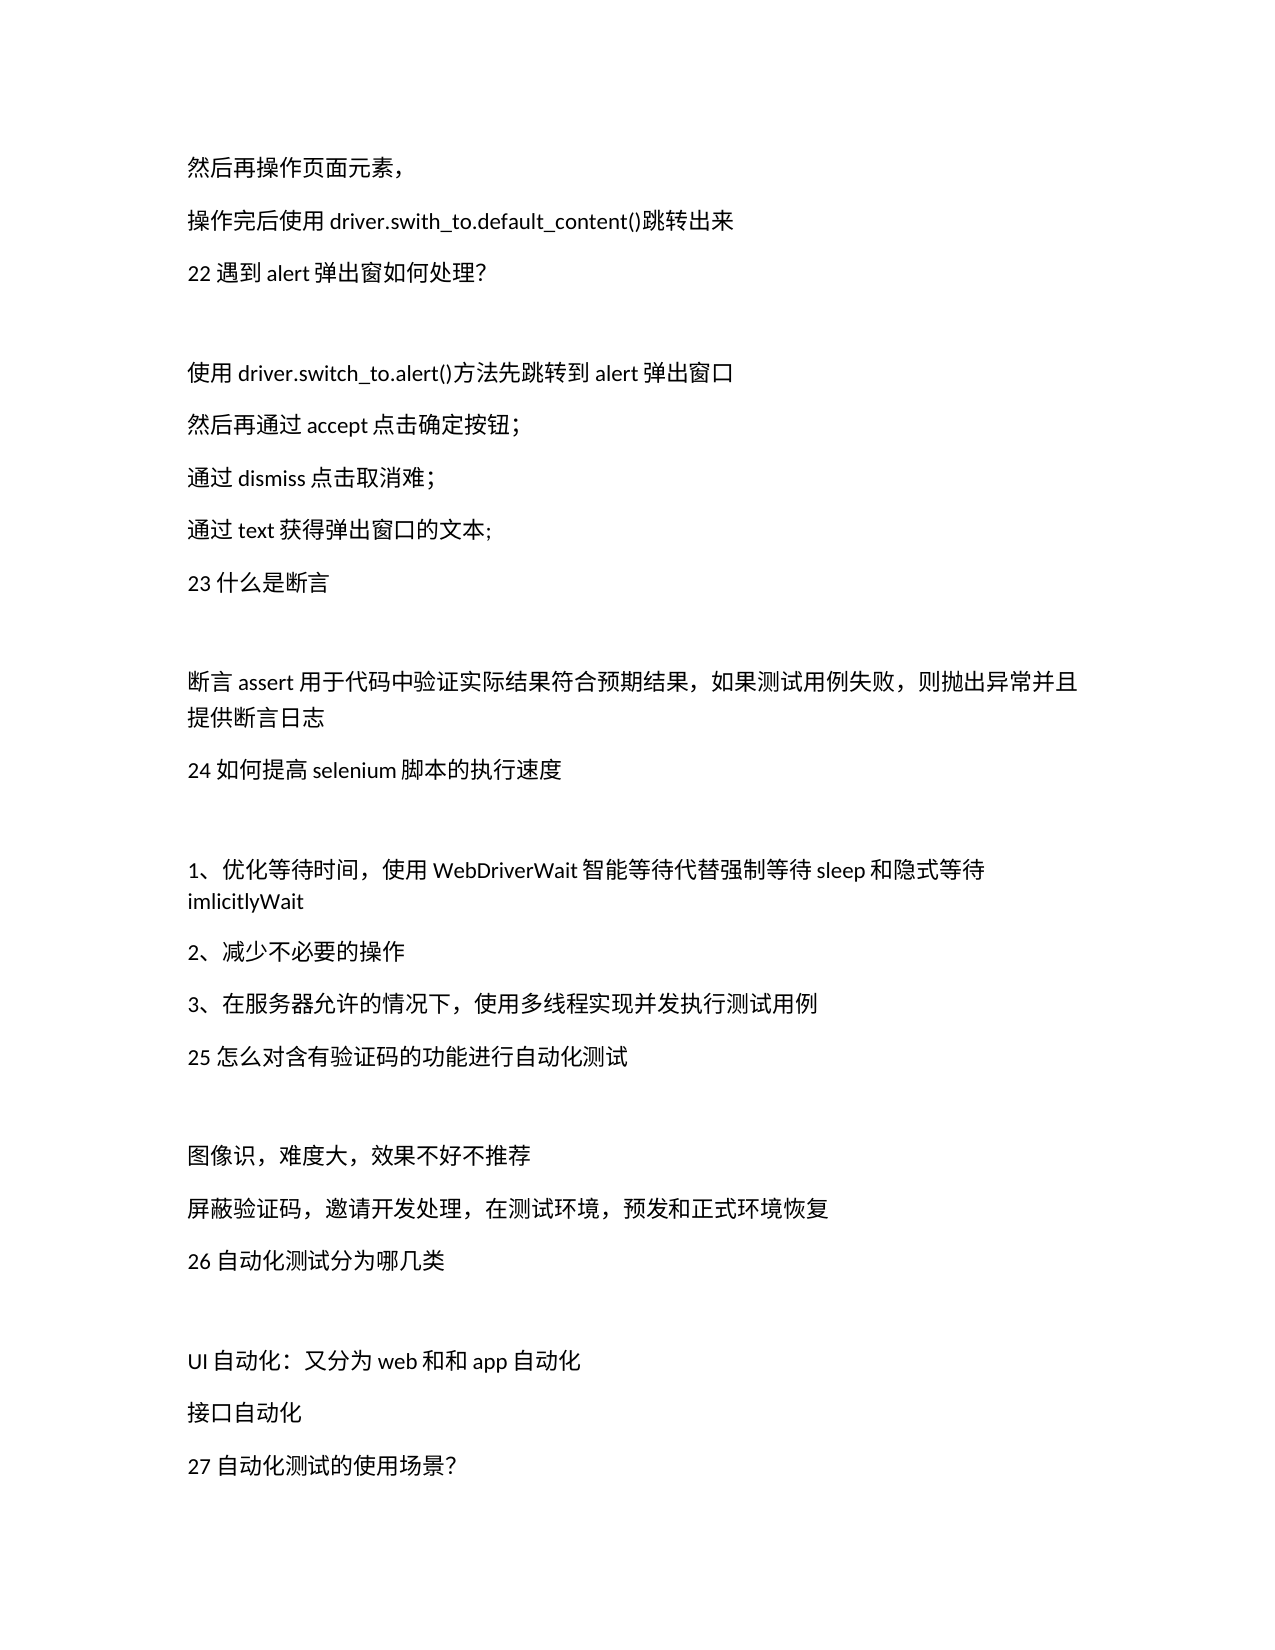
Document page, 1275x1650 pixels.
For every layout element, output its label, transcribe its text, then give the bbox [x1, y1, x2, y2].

text 接口自动化 [187, 1395, 1087, 1428]
text 3、在服务器允许的情况下，使用多线程实现并发执行测试用例 [187, 986, 1087, 1019]
text 屏蔽验证码，邀请开发处理，在测试环境，预发和正式环境恢复 [187, 1191, 1087, 1224]
text 22 遇到alert弹出窗如何处理？ [187, 255, 1087, 288]
text 通过dismiss点击取消难； [187, 459, 1087, 493]
text 图像识，难度大，效果不好不推荐 [187, 1138, 1087, 1171]
text 2、减少不必要的操作 [187, 934, 1087, 967]
text UI自动化：又分为web和和app自动化 [187, 1342, 1087, 1376]
text 断言assert 用于代码中验证实际结果符合预期结果，如果测试用例失败，则抛出异常并且提供断言日志 [187, 664, 1087, 733]
text 然后再操作页面元素， [187, 150, 1087, 183]
text 26 自动化测试分为哪几类 [187, 1243, 1087, 1276]
text 然后再通过accept点击确定按钮； [187, 407, 1087, 440]
text 1、优化等待时间，使用WebDriverWait智能等待代替强制等待sleep和隐式等待imlicitlyWait [187, 851, 1087, 915]
text 通过text获得弹出窗口的文本; [187, 512, 1087, 545]
text 25 怎么对含有验证码的功能进行自动化测试 [187, 1039, 1087, 1072]
text 23 什么是断言 [187, 564, 1087, 598]
text 24 如何提高selenium脚本的执行速度 [187, 752, 1087, 785]
text 27 自动化测试的使用场景？ [187, 1447, 1087, 1481]
text 操作完后使用driver.swith_to.default_content()跳转出来 [187, 202, 1087, 236]
text 使用driver.switch_to.alert()方法先跳转到alert弹出窗口 [187, 354, 1087, 388]
